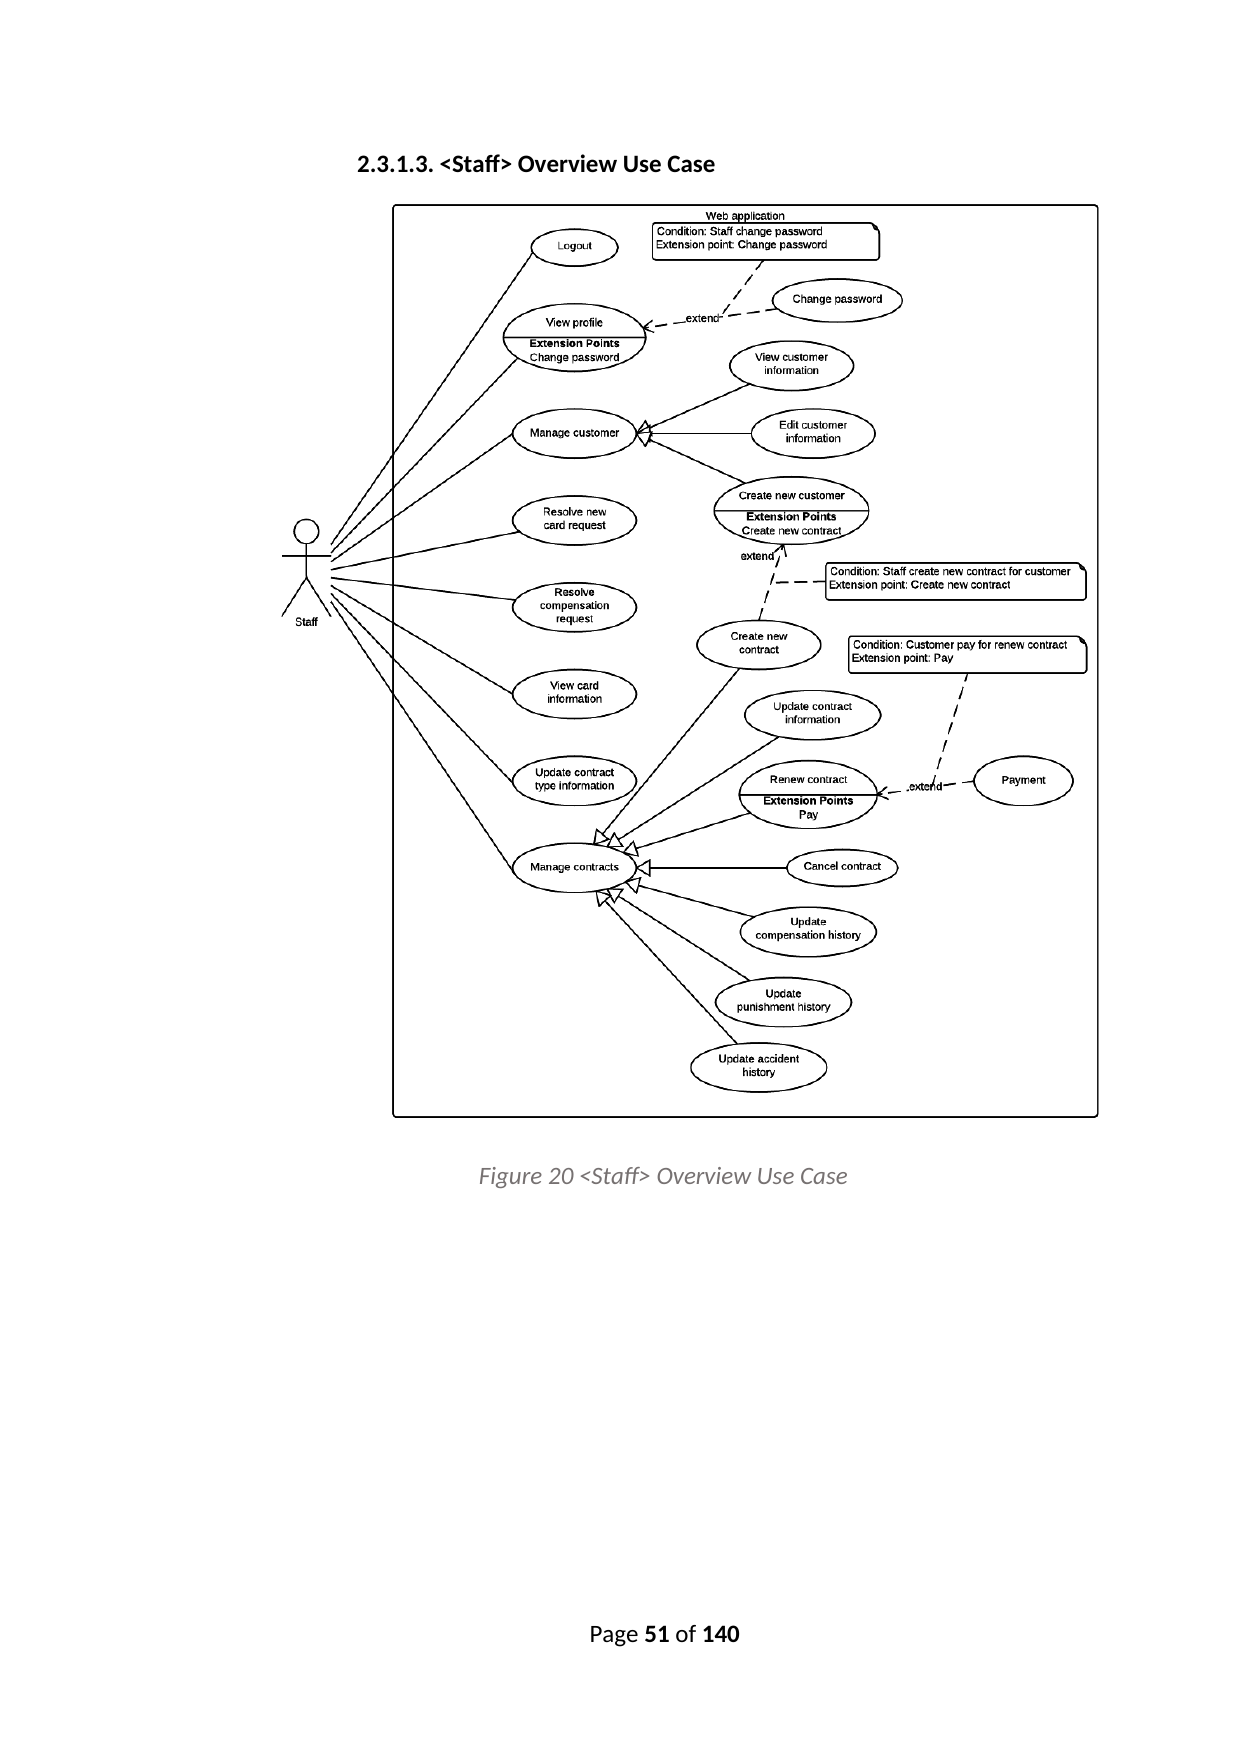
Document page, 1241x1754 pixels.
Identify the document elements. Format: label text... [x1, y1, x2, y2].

subtitle <Staff> Overview Use Case [357, 148, 1122, 178]
picture [207, 180, 1122, 1141]
